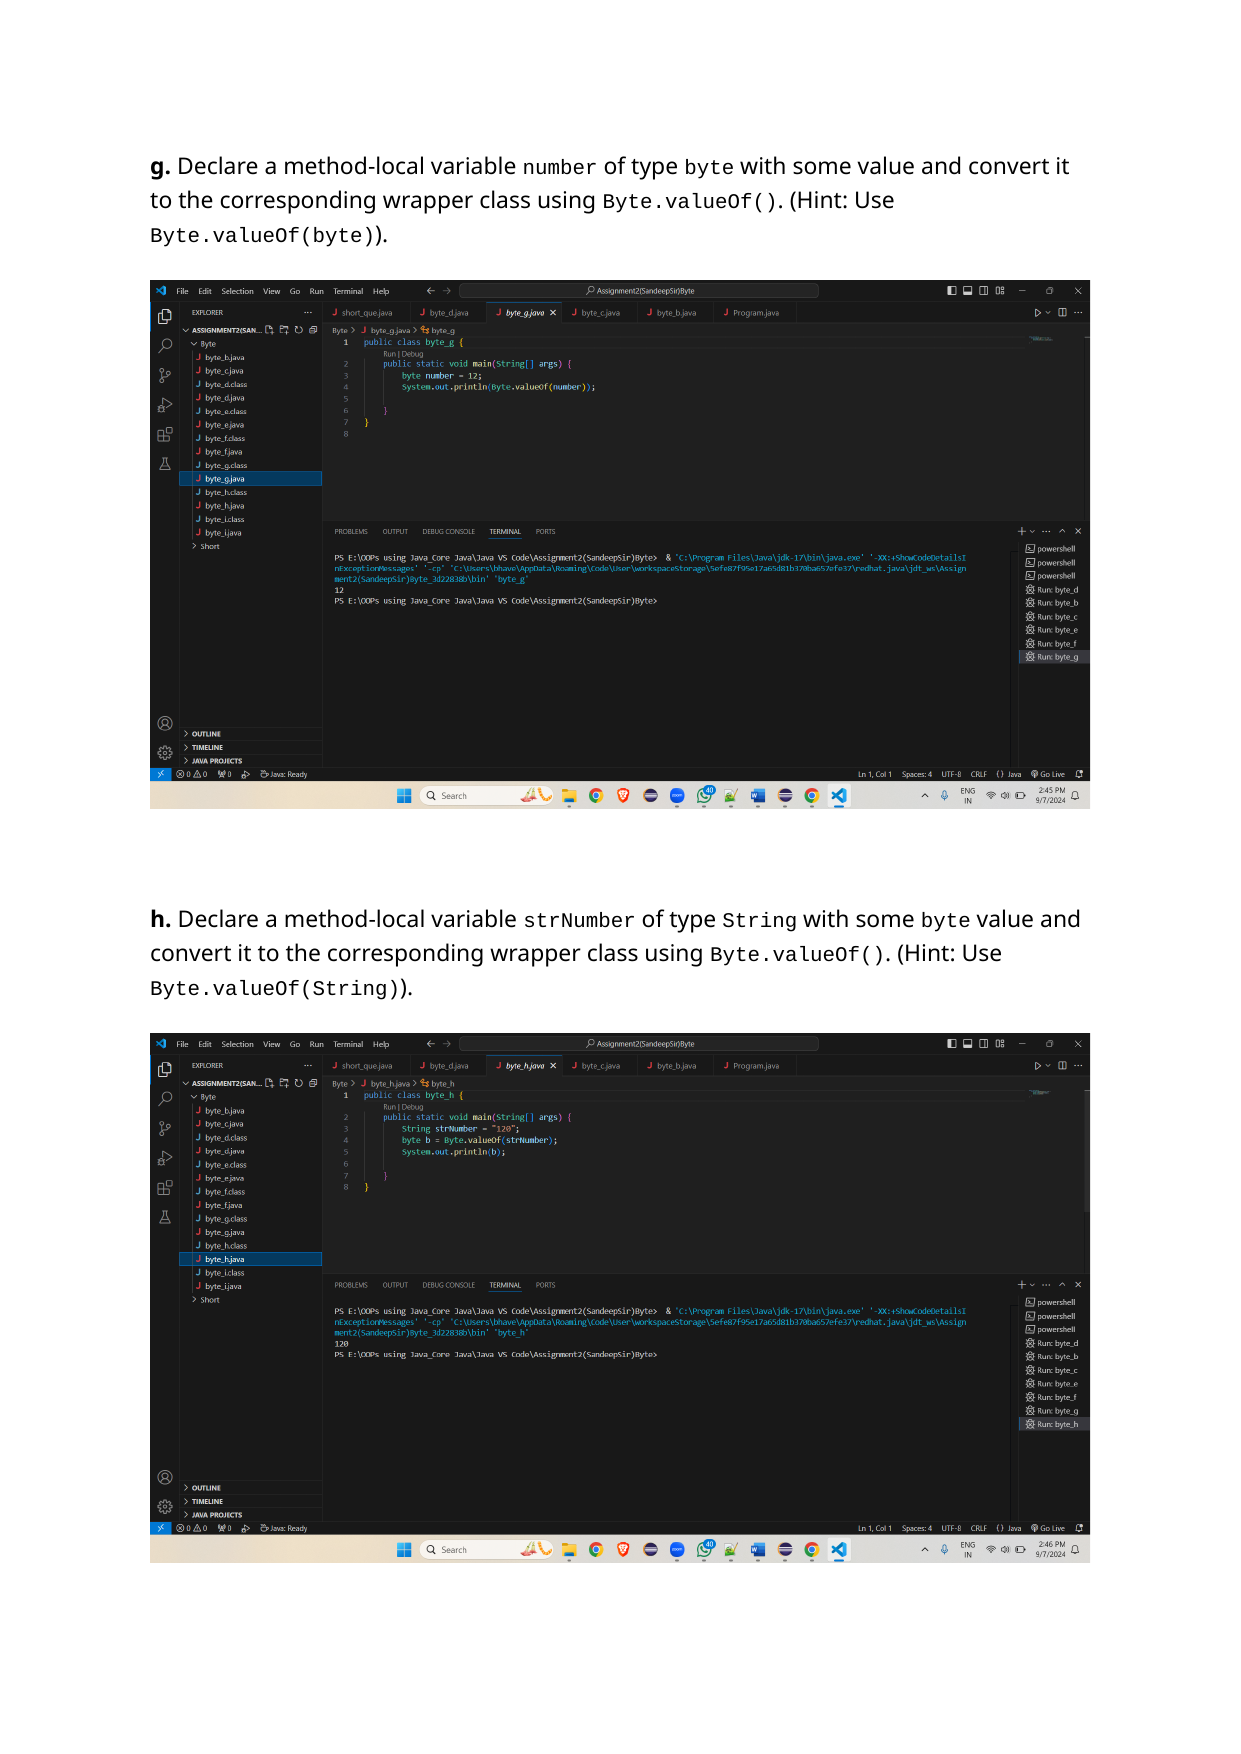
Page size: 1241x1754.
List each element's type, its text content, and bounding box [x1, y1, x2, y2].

picture [150, 280, 1091, 809]
picture [150, 1033, 1091, 1563]
text h. Declare a method-local variable strNumber of type String with some byte value and convert it to the corresponding wrapper class using Byte.valueOf(). (Hint: Use Byte.valueOf(String)). [150, 903, 1090, 1002]
text g. Declare a method-local variable number of type byte with some value and convert it to the corresponding wrapper class using Byte.valueOf(). (Hint: Use Byte.valueOf(byte)). [150, 150, 1090, 249]
